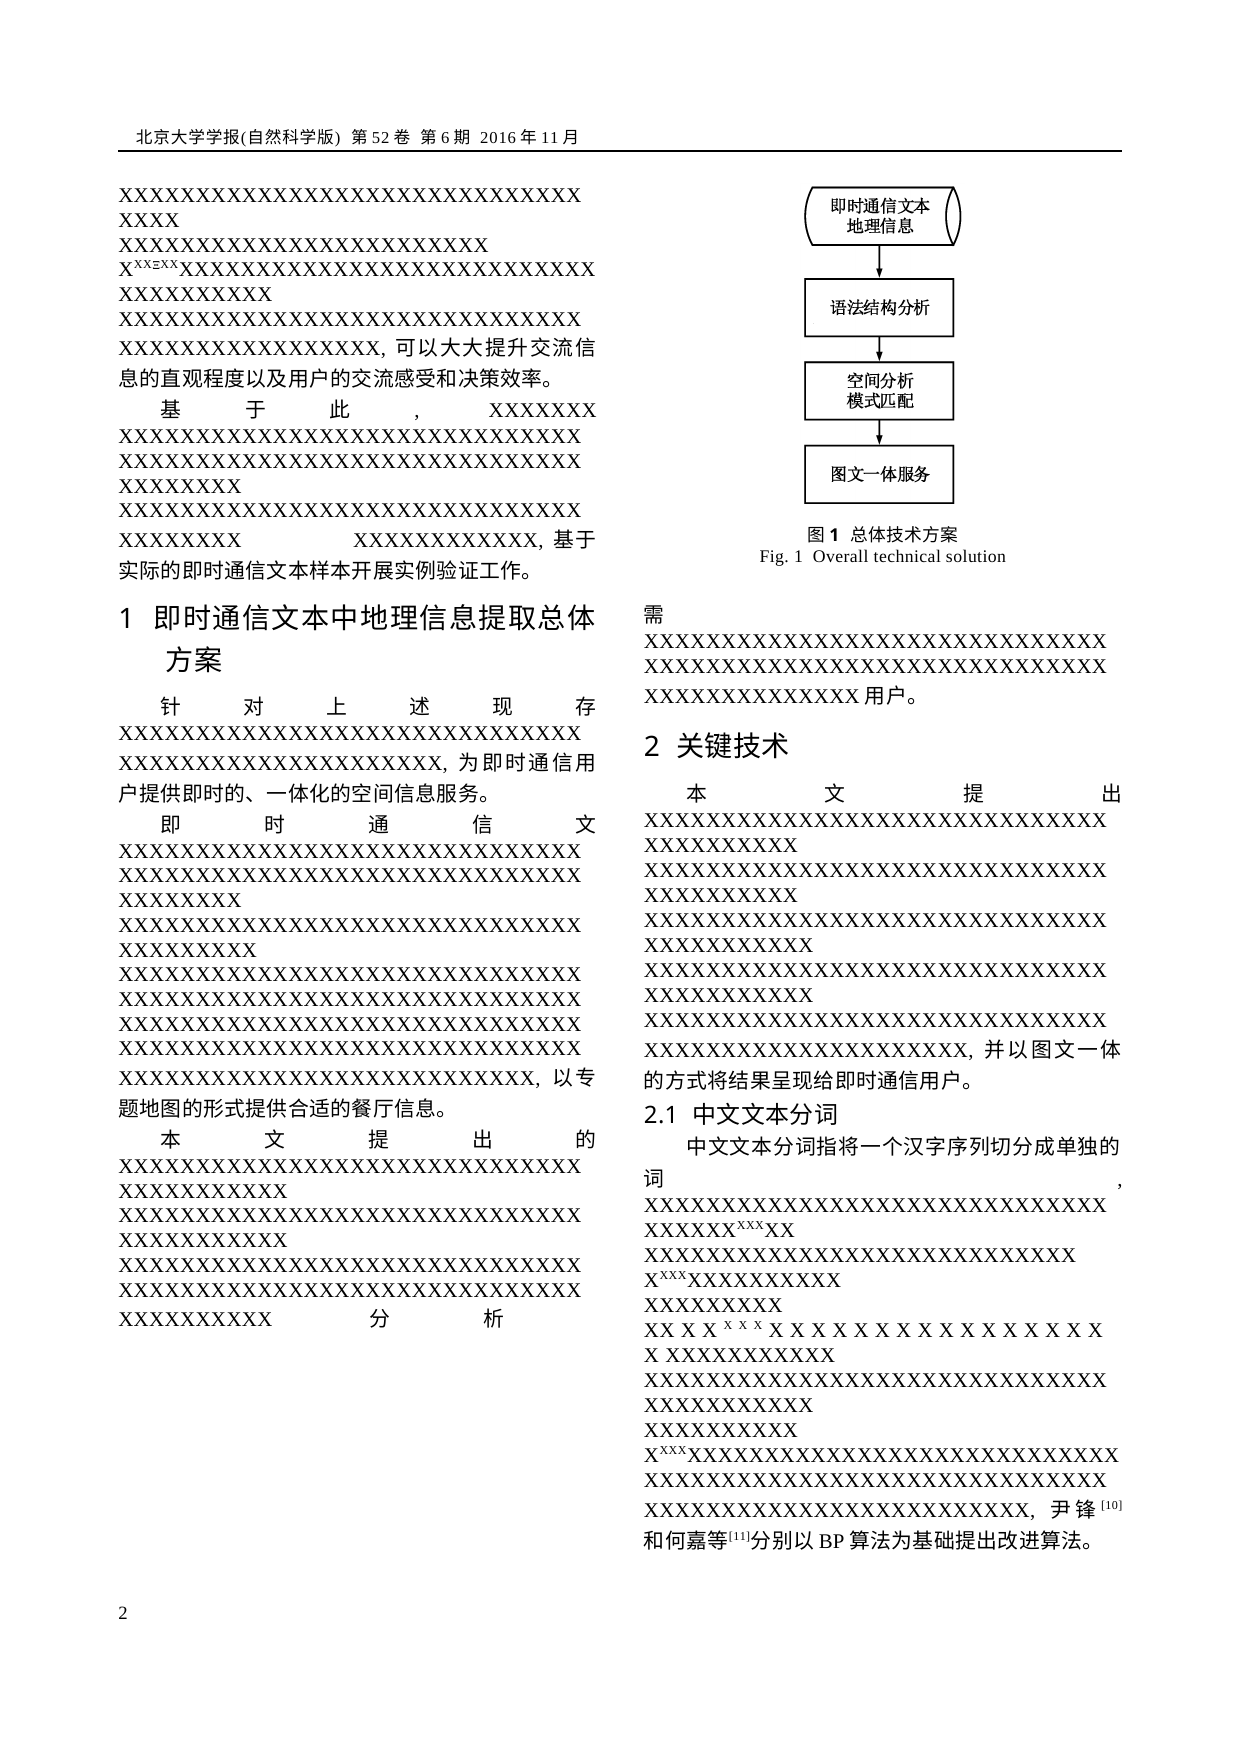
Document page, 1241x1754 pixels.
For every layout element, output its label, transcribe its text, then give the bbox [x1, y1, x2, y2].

text 针对上述现存XXXXXXXXXXXXXXXXXXXXXXXXXXXXXXXXXXXXXXXXXXXXXXXXXXX, 为即时通信用户提供即时的、一体化的空间信息服务。 [118, 690, 596, 807]
text 中文文本分词指将一个汉字序列切分成单独的词, XXXXXXXXXXXXXXXXXXXXXXXXXXXXXXXXXXXXXXXXX XXXXXXXXXXXXXXXXXXXXXXXXXXXXXXXXXXXXXXXXXX XXXXXXXXXXXXXXXXXXXXXXXXXXXXXXXXXXXXXXXXXXXX XXXXXXXXXXXXXXXXXXXXXXXXXXXXXXXXXXXXXXXXX XXXXXXXXXXXXXXXXXXXXXXXXXXXXXXXXXXXXXXXXXXXXXXXXXXXXXXXXXXXXXXXXXXXXXXXXXXXXXXXXXXXXXXXXXXXXXXXXX, 尹锋[10]和何嘉等[11]分别以BP算法为基础提出改进算法。 [644, 1131, 1122, 1555]
text 本文提出的XXXXXXXXXXXXXXXXXXXXXXXXXXXXXXXXXXXXXXXXX XXXXXXXXXXXXXXXXXXXXXXXXXXXXXXXXXXXXXXXXX XXXXXXXXXXXXXXXXXXXXXXXXXXXXXXXXXXXXXXXXXXXXXXXXXXXXXXXXXXXXXXXXXXXXXX分析 [118, 1123, 596, 1333]
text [118, 183, 596, 393]
text 图1 总体技术方案 [644, 520, 1122, 546]
text 需XXXXXXXXXXXXXXXXXXXXXXXXXXXXXXXXXXXXXXXXXXXXXXXXXXXXXXXXXXXXXXXXXXXXXXXXXX用户。 [644, 598, 1122, 710]
picture [800, 183, 966, 508]
text 本文提出XXXXXXXXXXXXXXXXXXXXXXXXXXXXXXXXXXXXXXXX XXXXXXXXXXXXXXXXXXXXXXXXXXXXXXXXXXXXXXXX XXXXXXXXXXXXXXXXXXXXXXXXXXXXXXXXXXXXXXXXX XXXXXXXXXXXXXXXXXXXXXXXXXXXXXXXXXXXXXXXXX XXXXXXXXXXXXXXXXXXXXXXXXXXXXXXXXXXXXXXXXXXXXXXXXXXX, 并以图文一体的方式将结果呈现给即时通信用户。 [644, 777, 1122, 1095]
text 即时通信文XXXXXXXXXXXXXXXXXXXXXXXXXXXXXXXXXXXXXXXXXXXXXXXXXXXXXXXXXXXXXXXXXXXX XXXXXXXXXXXXXXXXXXXXXXXXXXXXXXXXXXXXXXX XXXXXXXXXXXXXXXXXXXXXXXXXXXXXXXXXXXXXXXXXXXXXXXXXXXXXXXXXXXXXXXXXXXXXXXXXXXXXXXXXXXXXXXXXXXXXXXXXXXXXXXXXXXXXXXXXXXXXXXXXXXXXXXXXXXXXXXXXXXXXXXXXXX, 以专题地图的形式提供合适的餐厅信息。 [118, 808, 596, 1122]
text Fig. 1 Overall technical solution [644, 546, 1122, 567]
text 2 关键技术 [644, 723, 1122, 764]
text 基于此, XXXXXXX XXXXXXXXXXXXXXXXXXXXXXXXXXXXXXXXXXXXXXXXXXXXXXXXXXXXXXXXXXXXXXXXXXXX XXXXXXXXXXXXXXXXXXXXXXXXXXXXXXXXXXXXXX XXXXXXXXXXXX, 基于实际的即时通信文本样本开展实例验证工作。 [118, 393, 596, 584]
text 1 即时通信文本中地理信息提取总体方案 [118, 596, 596, 678]
text 2.1 中文文本分词 [644, 1096, 1122, 1131]
